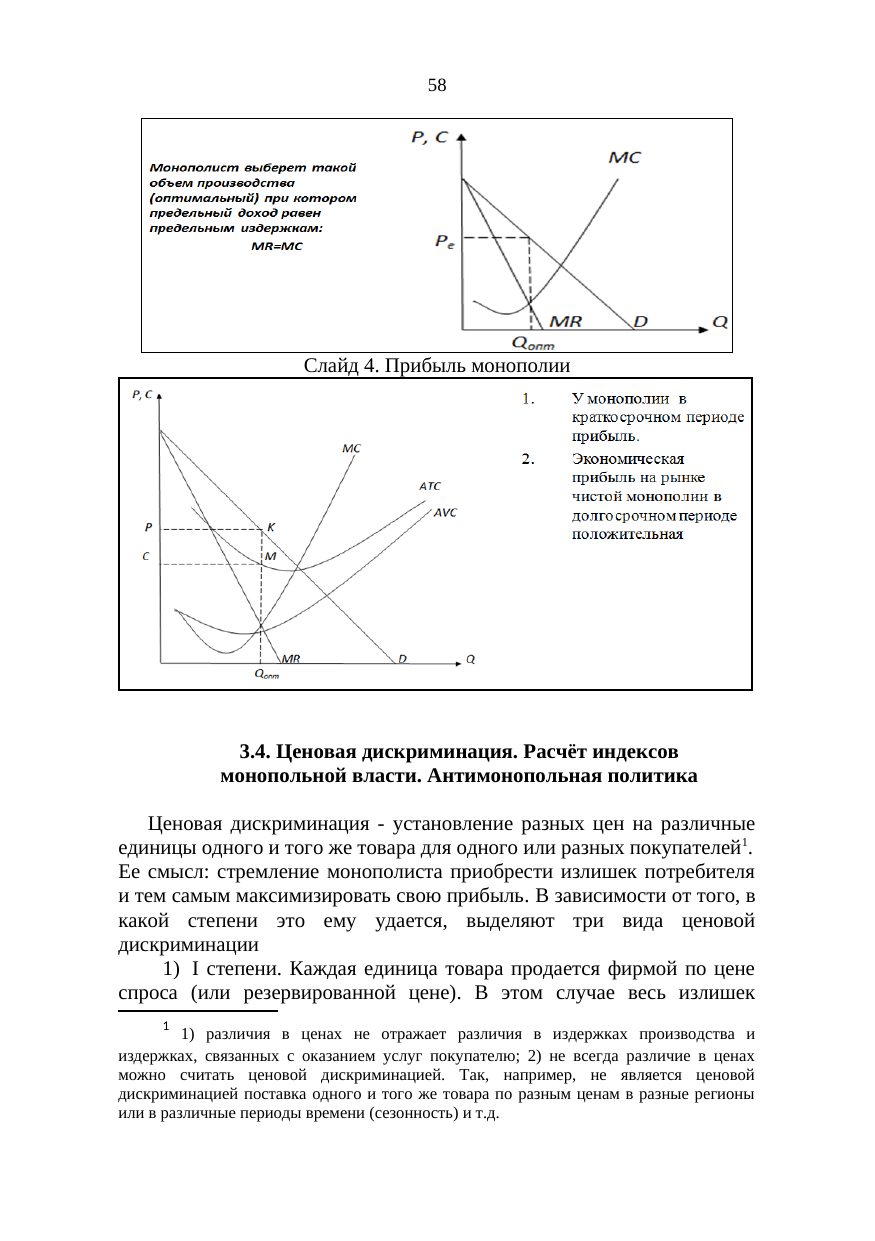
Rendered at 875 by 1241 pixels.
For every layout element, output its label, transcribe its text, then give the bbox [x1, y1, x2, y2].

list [118, 956, 756, 1004]
text Ценовая дискриминация - установление разных цен на различные единицы одного и того же товара для одного или разных покупателей. [118, 811, 756, 859]
picture [120, 379, 751, 689]
text монопольной власти. Антимонопольная политика [162, 763, 756, 787]
picture [142, 119, 732, 352]
text Ее смысл: стремление монополиста приобрести излишек потребителя и тем самым максимизировать свою прибыль. В зависимости от того, в какой степени это ему удается, выделяют три вида ценовой дискриминации [118, 859, 756, 956]
text 3.4. Ценовая дискриминация. Расчёт индексов [162, 739, 756, 763]
text Слайд 4. Прибыль монополии [118, 353, 756, 377]
